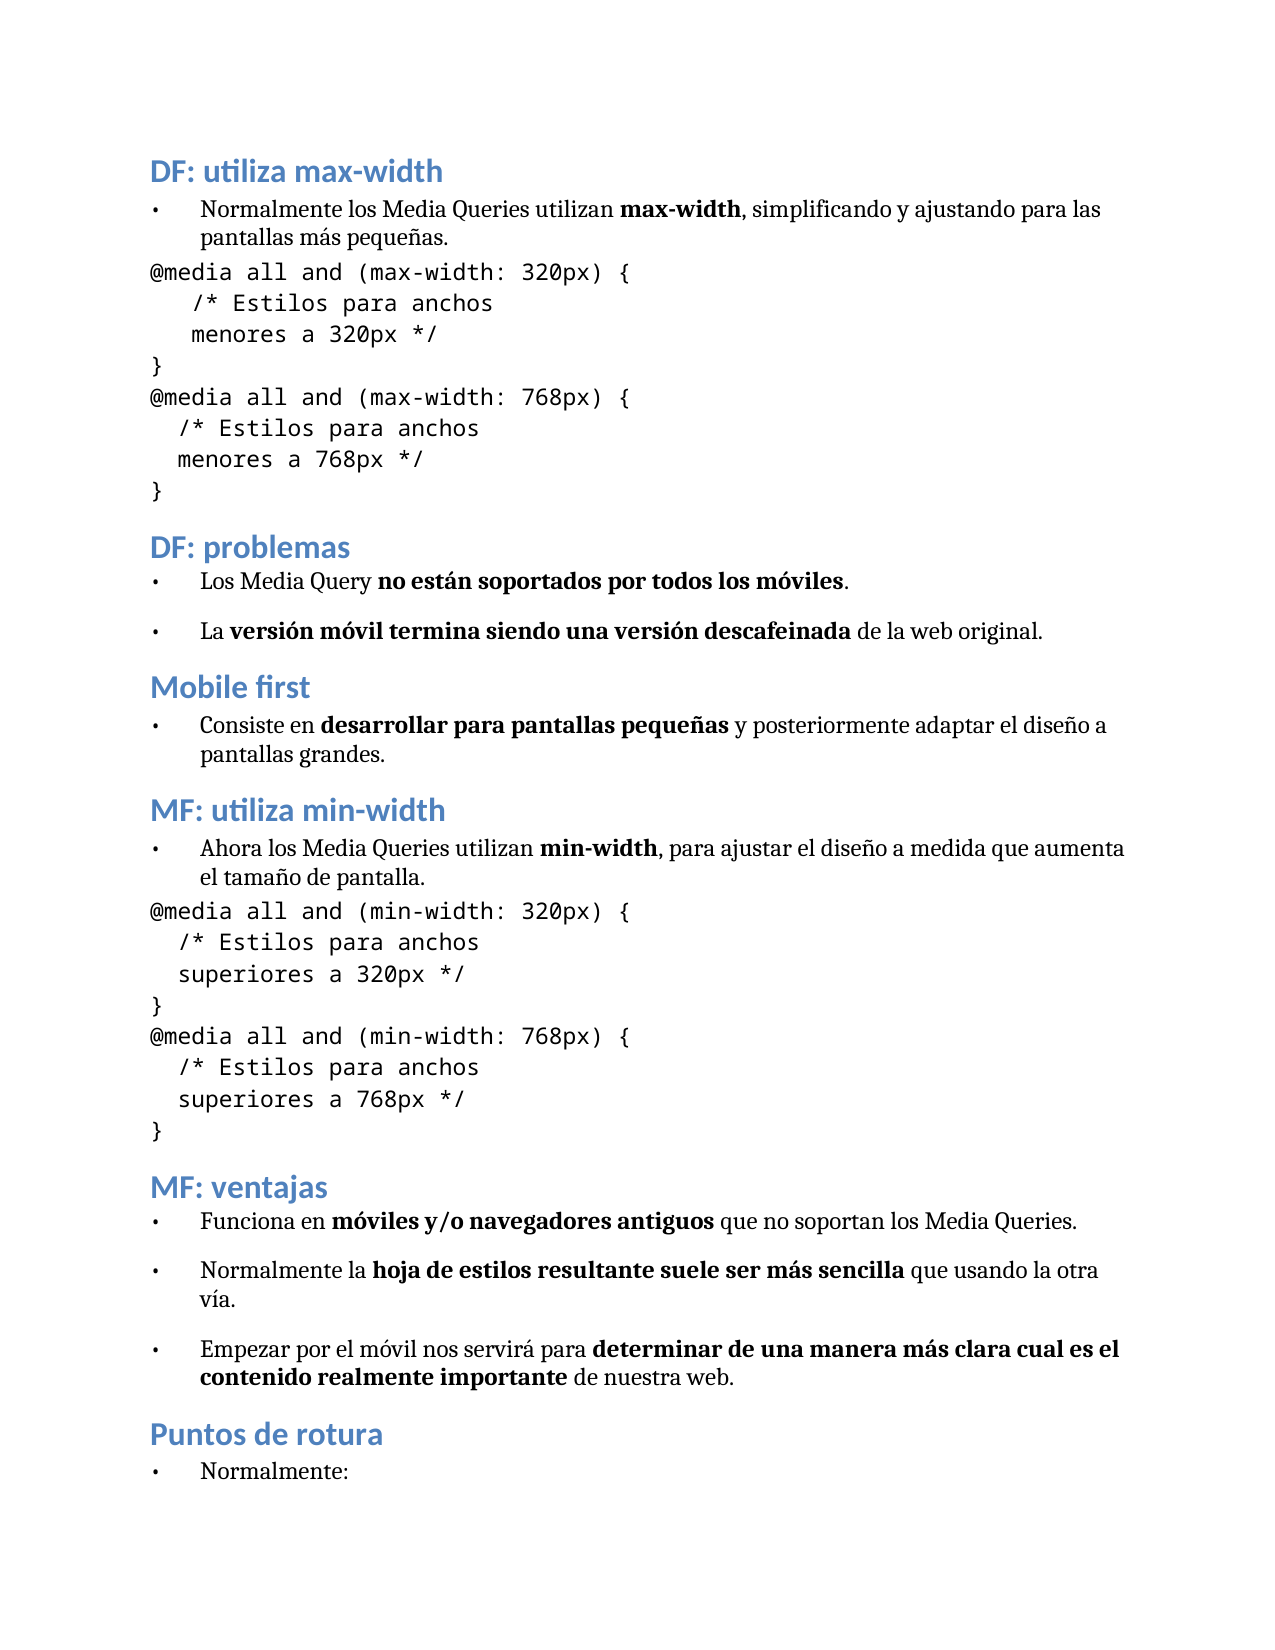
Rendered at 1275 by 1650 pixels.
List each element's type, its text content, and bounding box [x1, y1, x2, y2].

list Normalmente la hoja de estilos resultante suele ser más sencilla que usando la otra vía. [150, 1256, 1125, 1314]
list Empezar por el móvil nos servirá para determinar de una manera más clara cual es el contenido realmente importante de nuestra web. [150, 1334, 1125, 1392]
subtitle DF: utiliza max-width [150, 150, 1125, 191]
list Los Media Query no están soportados por todos los móviles. [150, 567, 1125, 596]
list Funciona en móviles y/o navegadores antiguos que no soportan los Media Queries. [150, 1207, 1125, 1235]
list Normalmente: [150, 1457, 1125, 1486]
text @media all and (min-width: 320px) { /* Estilos para anchos superiores a 320px */ } @media all and (min-width: 768px) { /* Estilos para anchos superiores a 768px */ } [150, 895, 1125, 1145]
list La versión móvil termina siendo una versión descafeinada de la web original. [150, 617, 1125, 646]
text @media all and (max-width: 320px) { /* Estilos para anchos menores a 320px */ } @media all and (max-width: 768px) { /* Estilos para anchos menores a 768px */ } [150, 256, 1125, 506]
subtitle MF: ventajas [150, 1166, 1125, 1207]
subtitle DF: problemas [150, 527, 1125, 567]
list Consiste en desarrollar para pantallas pequeñas y posteriormente adaptar el diseño a pantallas grandes. [150, 711, 1125, 768]
subtitle MF: utiliza min-width [150, 789, 1125, 830]
list Normalmente los Media Queries utilizan max-width, simplificando y ajustando para las pantallas más pequeñas. [150, 194, 1125, 252]
subtitle Mobile first [150, 666, 1125, 707]
list Ahora los Media Queries utilizan min-width, para ajustar el diseño a medida que aumenta el tamaño de pantalla. [150, 834, 1125, 891]
subtitle Puntos de rotura [150, 1413, 1125, 1453]
